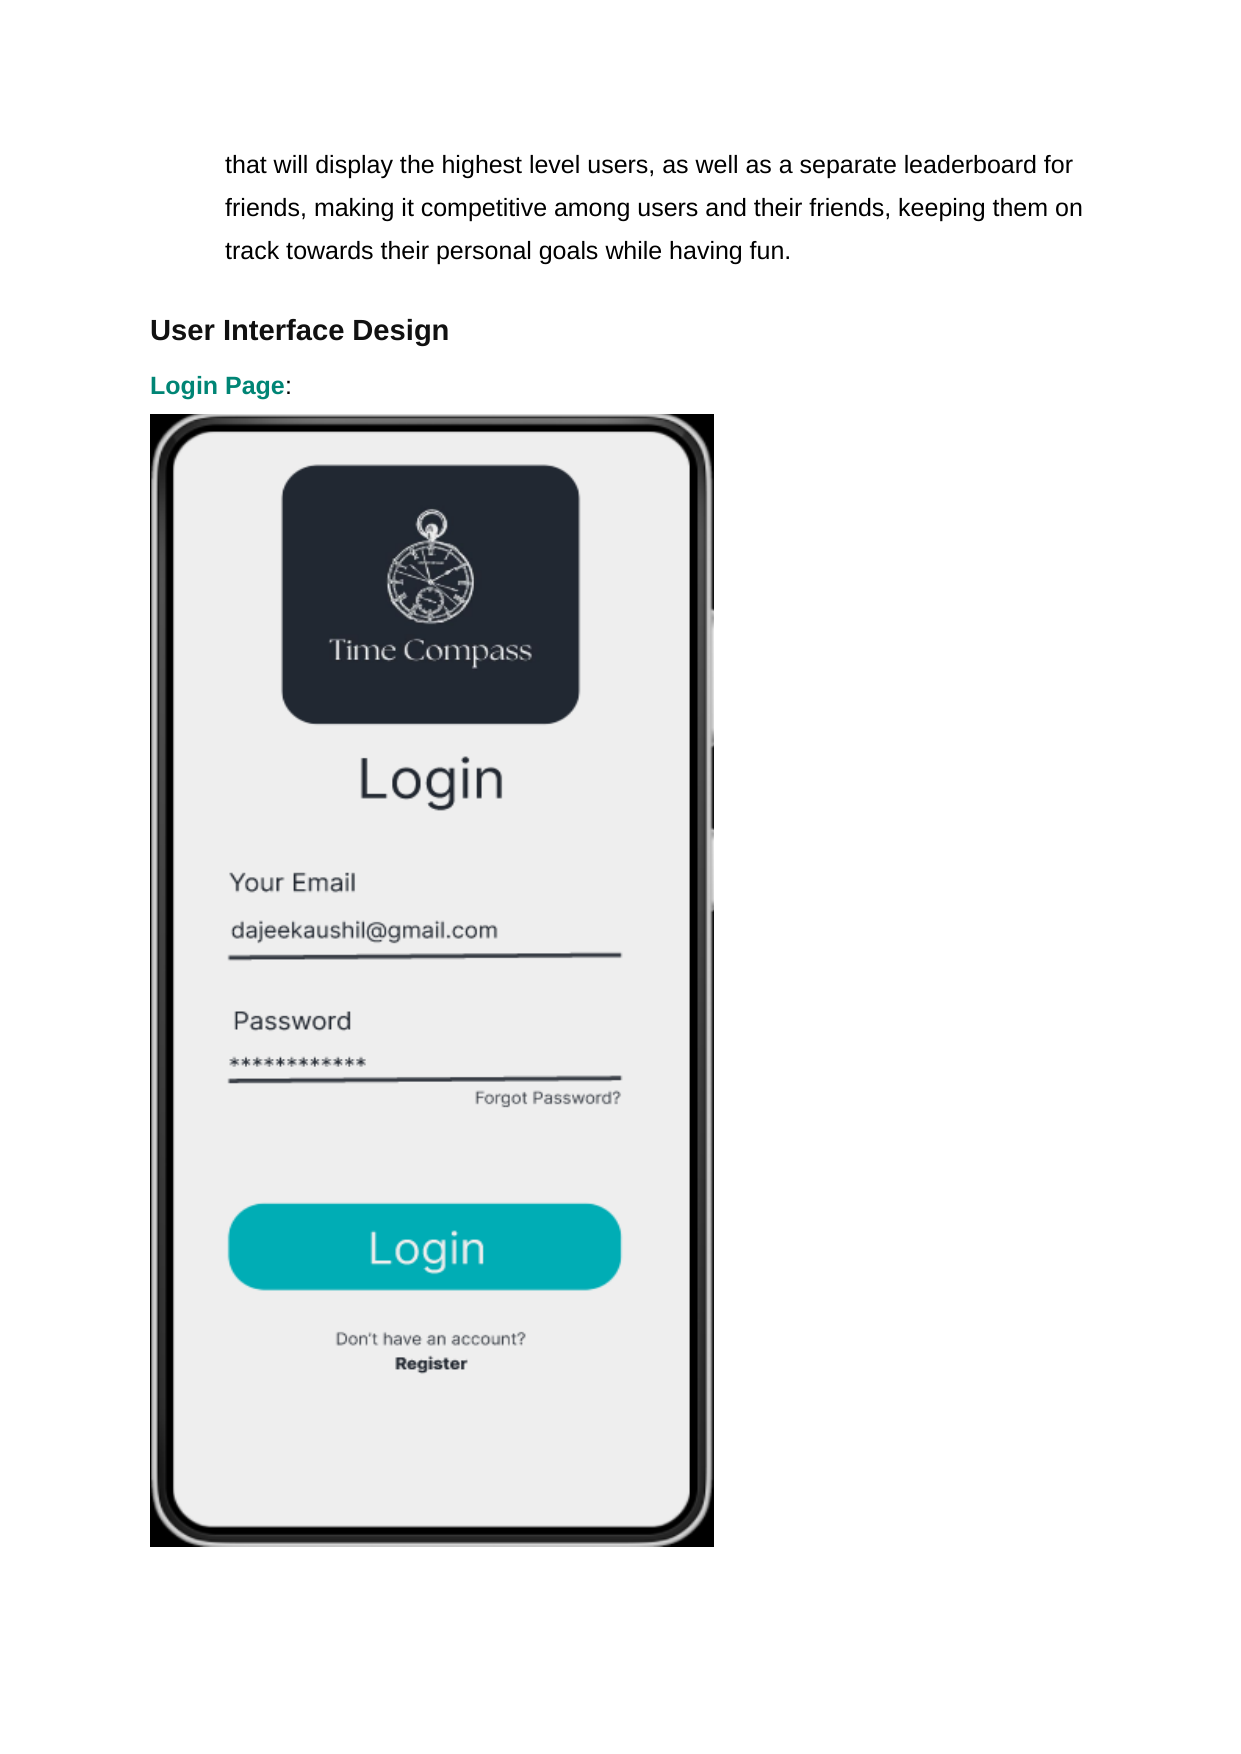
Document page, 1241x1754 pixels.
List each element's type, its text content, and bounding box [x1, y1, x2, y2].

picture [150, 414, 714, 1547]
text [225, 150, 1090, 265]
text Login Page: [150, 371, 1090, 400]
subtitle User Interface Design [150, 313, 1090, 346]
